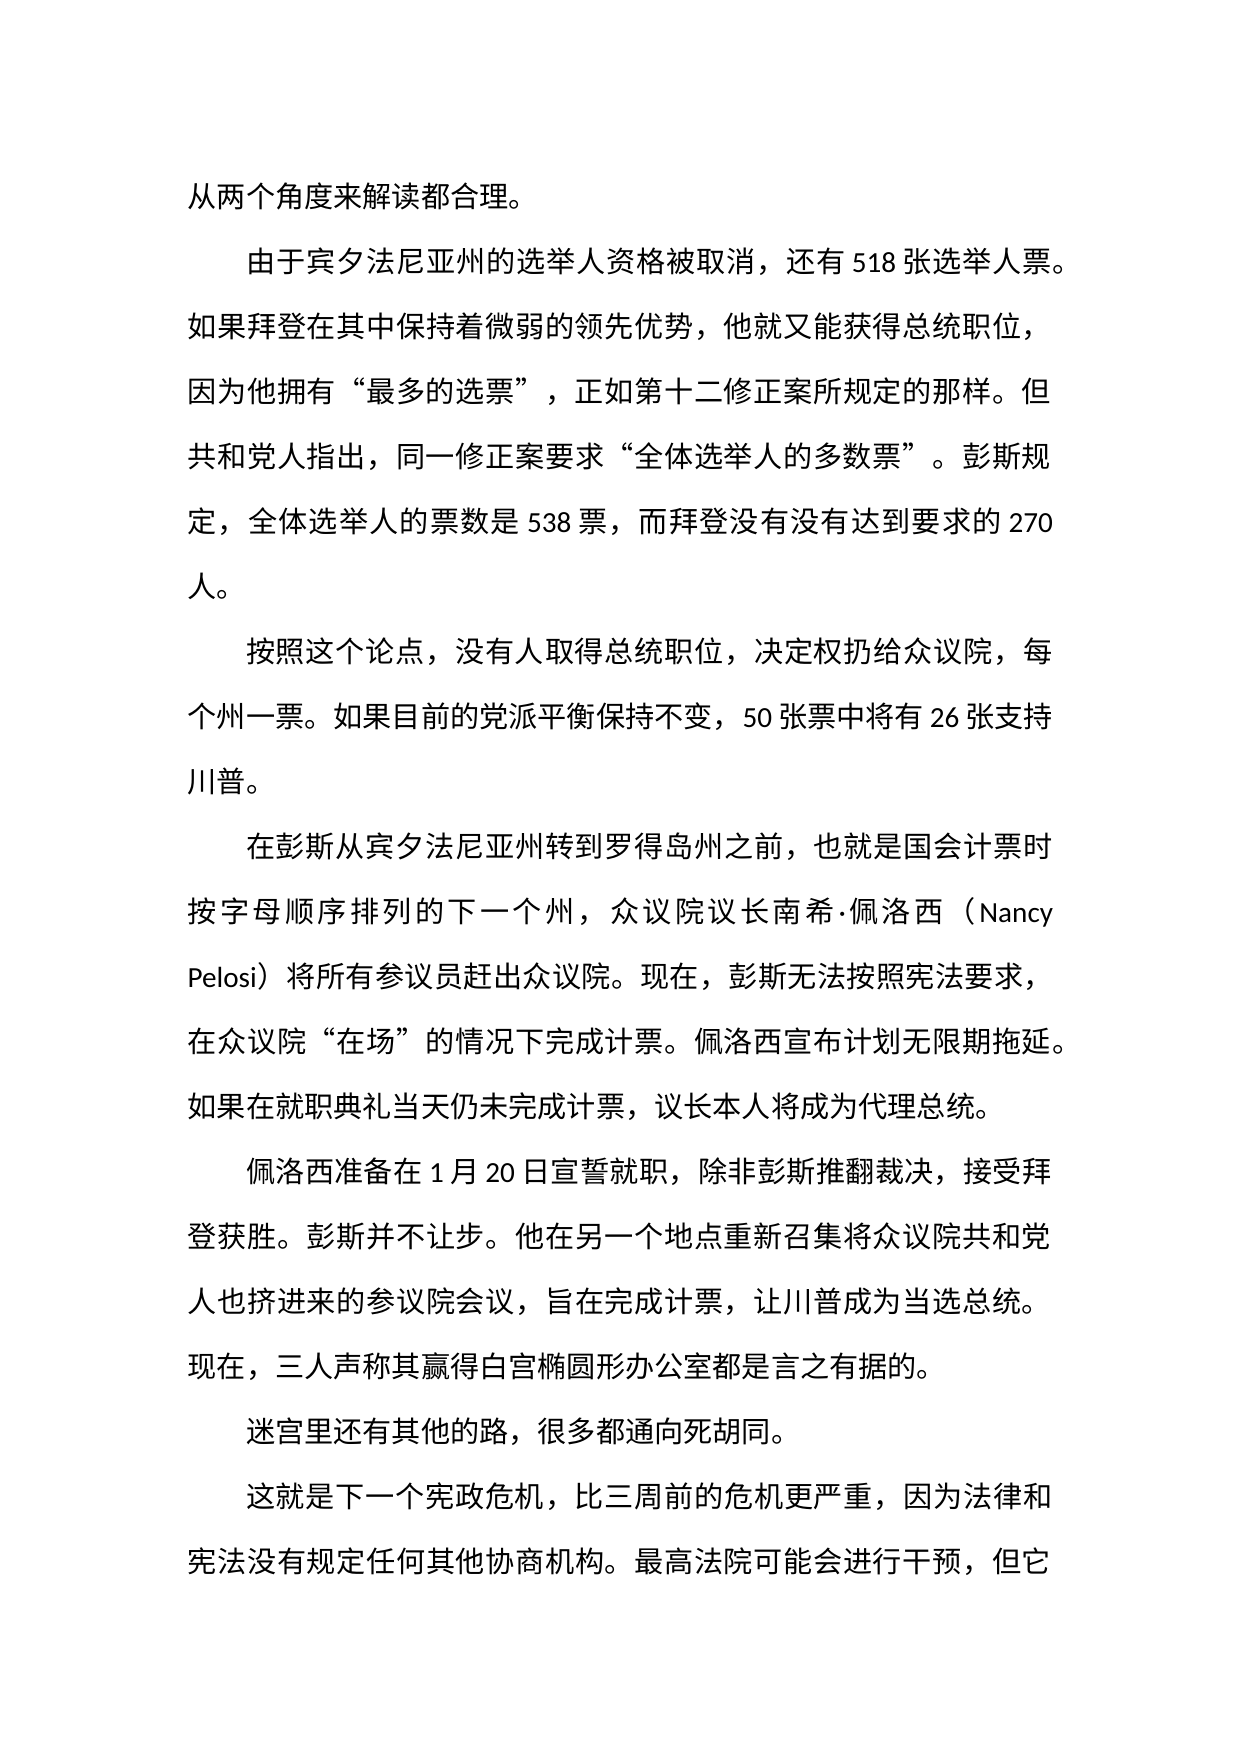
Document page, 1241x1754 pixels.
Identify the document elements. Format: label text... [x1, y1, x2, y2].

text 迷宫里还有其他的路，很多都通向死胡同。 [187, 1397, 1053, 1462]
text 按照这个论点，没有人取得总统职位，决定权扔给众议院，每个州一票。如果目前的党派平衡保持不变，50张票中将有26张支持川普。 [187, 617, 1053, 812]
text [187, 1462, 1053, 1592]
text 佩洛西准备在1月20日宣誓就职，除非彭斯推翻裁决，接受拜登获胜。彭斯并不让步。他在另一个地点重新召集将众议院共和党人也挤进来的参议院会议，旨在完成计票，让川普成为当选总统。现在，三人声称其赢得白宫椭圆形办公室都是言之有据的。 [187, 1137, 1053, 1397]
text 由于宾夕法尼亚州的选举人资格被取消，还有518张选举人票。如果拜登在其中保持着微弱的领先优势，他就又能获得总统职位，因为他拥有“最多的选票”，正如第十二修正案所规定的那样。但共和党人指出，同一修正案要求“全体选举人的多数票”。彭斯规定，全体选举人的票数是538票，而拜登没有没有达到要求的270人。 [187, 227, 1053, 617]
text 在彭斯从宾夕法尼亚州转到罗得岛州之前，也就是国会计票时按字母顺序排列的下一个州，众议院议长南希·佩洛西（Nancy Pelosi）将所有参议员赶出众议院。现在，彭斯无法按照宪法要求，在众议院“在场”的情况下完成计票。佩洛西宣布计划无限期拖延。如果在就职典礼当天仍未完成计票，议长本人将成为代理总统。 [187, 812, 1053, 1137]
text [187, 162, 1053, 227]
